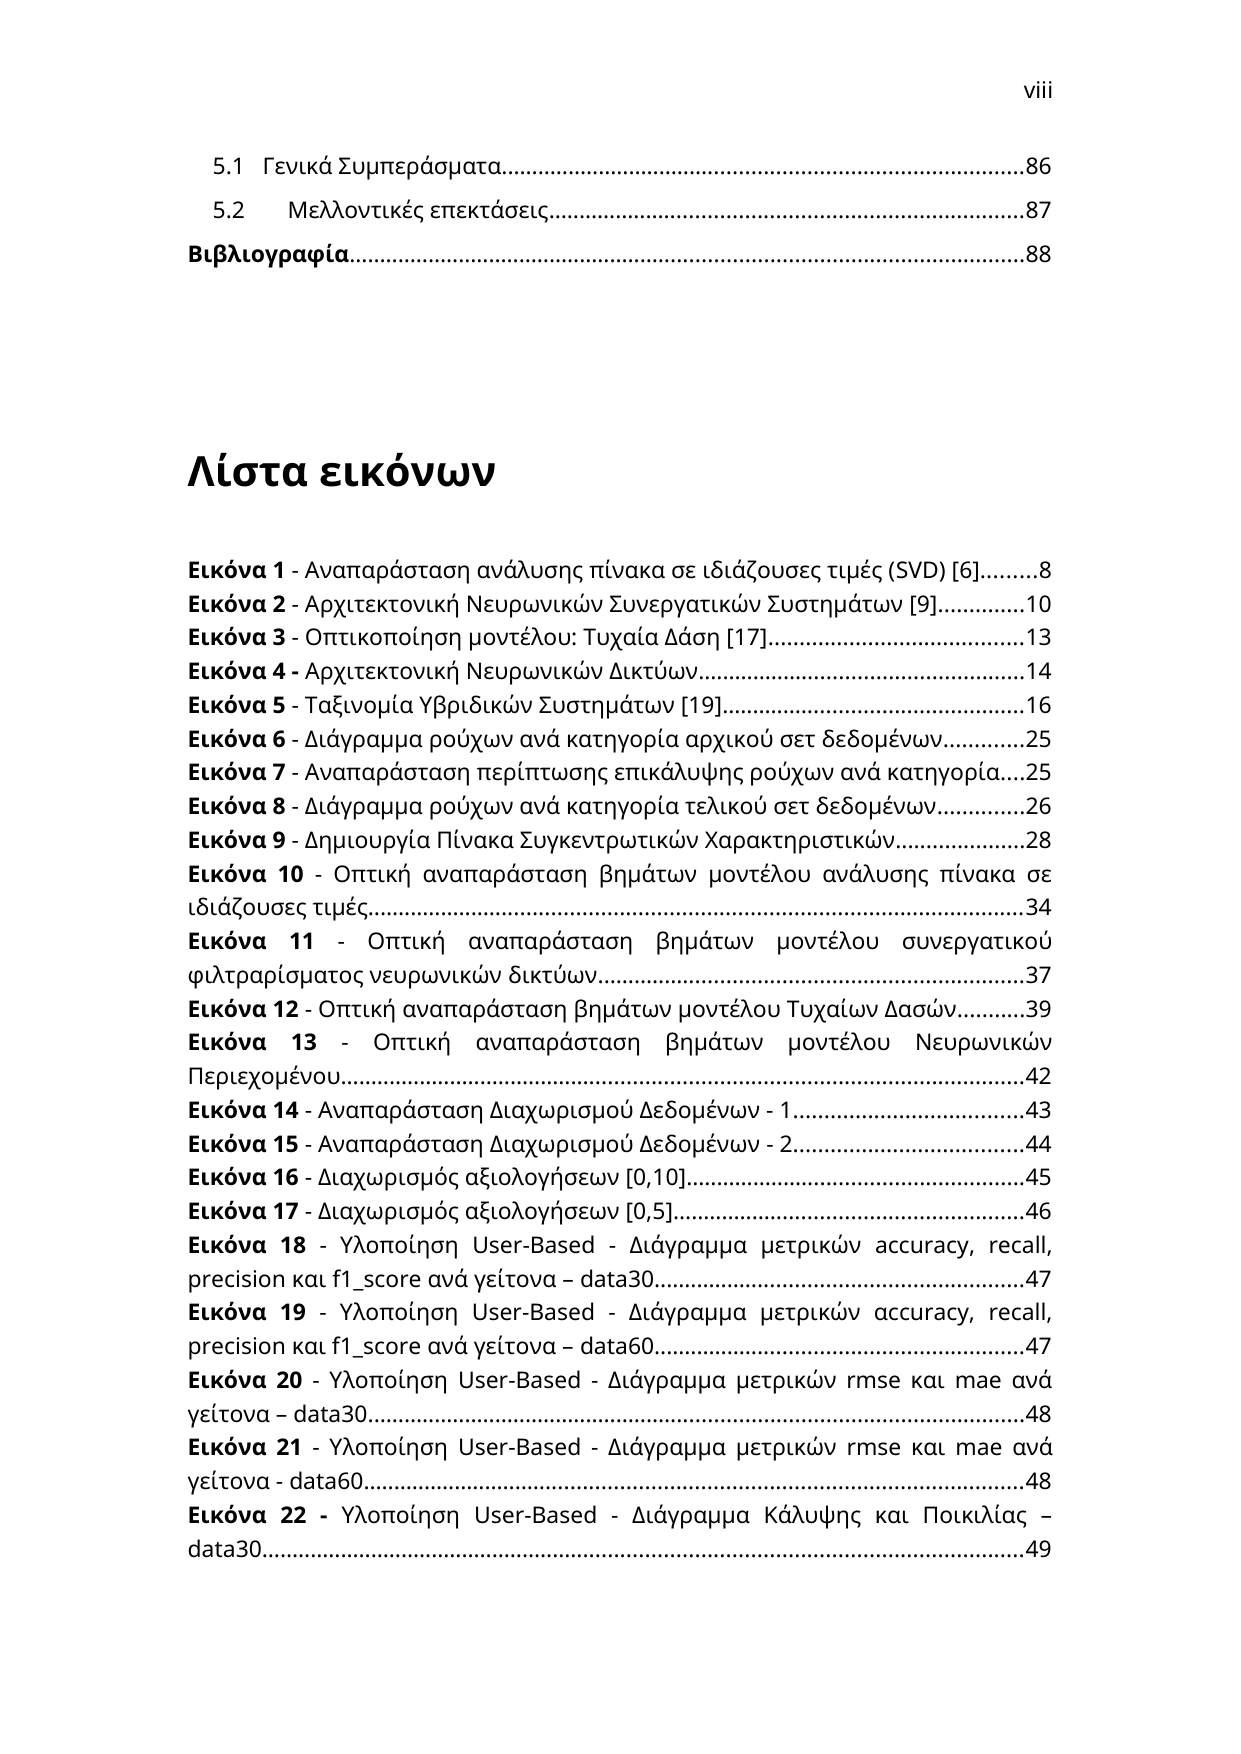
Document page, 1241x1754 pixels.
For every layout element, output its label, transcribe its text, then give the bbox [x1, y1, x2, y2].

text Εικόνα 9 - Δημιουργία Πίνακα Συγκεντρωτικών Χαρακτηριστικών 28 [187, 824, 1053, 855]
text Εικόνα 7 - Αναπαράσταση περίπτωσης επικάλυψης ρούχων ανά κατηγορία 25 [187, 756, 1053, 787]
text Εικόνα 3 - Οπτικοποίηση μοντέλου: Τυχαία Δάση [17] 13 [187, 621, 1053, 652]
subtitle Λίστα εικόνων [187, 442, 1053, 499]
text Εικόνα 21 - Υλοποίηση User-Based - Διάγραμμα μετρικών rmse και mae ανά γείτονα - data60 48 [187, 1431, 1053, 1496]
text Εικόνα 5 - Ταξινομία Υβριδικών Συστημάτων [19] 16 [187, 689, 1053, 720]
text Εικόνα 8 - Διάγραμμα ρούχων ανά κατηγορία τελικού σετ δεδομένων 26 [187, 790, 1053, 821]
text Εικόνα 6 - Διάγραμμα ρούχων ανά κατηγορία αρχικού σετ δεδομένων 25 [187, 722, 1053, 754]
text Εικόνα 1 - Αναπαράσταση ανάλυσης πίνακα σε ιδιάζουσες τιμές (SVD) [6] 8 [187, 554, 1053, 585]
text Εικόνα 14 - Αναπαράσταση Διαχωρισμού Δεδομένων - 1 43 [187, 1094, 1053, 1125]
text Εικόνα 13 - Οπτική αναπαράσταση βημάτων μοντέλου Νευρωνικών Περιεχομένου 42 [187, 1026, 1053, 1091]
text Εικόνα 2 - Αρχιτεκτονική Νευρωνικών Συνεργατικών Συστημάτων [9] 10 [187, 587, 1053, 619]
text Εικόνα 22 - Υλοποίηση User-Based - Διάγραμμα Κάλυψης και Ποικιλίας – data30 49 [187, 1499, 1053, 1564]
text Εικόνα 18 - Υλοποίηση User-Based - Διάγραμμα μετρικών accuracy, recall, precision και f1_score ανά γείτονα – data30 47 [187, 1229, 1053, 1294]
text Εικόνα 16 - Διαχωρισμός αξιολογήσεων [0,10] 45 [187, 1161, 1053, 1192]
text Εικόνα 4 - Αρχιτεκτονική Νευρωνικών Δικτύων 14 [187, 655, 1053, 686]
text Εικόνα 10 - Οπτική αναπαράσταση βημάτων μοντέλου ανάλυσης πίνακα σε ιδιάζουσες τιμές 34 [187, 857, 1053, 922]
text Εικόνα 11 - Οπτική αναπαράσταση βημάτων μοντέλου συνεργατικού φιλτραρίσματος νευρωνικών δικτύων 37 [187, 925, 1053, 990]
text Εικόνα 17 - Διαχωρισμός αξιολογήσεων [0,5] 46 [187, 1195, 1053, 1226]
text Εικόνα 15 - Αναπαράσταση Διαχωρισμού Δεδομένων - 2 44 [187, 1127, 1053, 1159]
text Εικόνα 20 - Υλοποίηση User-Based - Διάγραμμα μετρικών rmse και mae ανά γείτονα – data30 48 [187, 1364, 1053, 1429]
text Εικόνα 12 - Οπτική αναπαράσταση βημάτων μοντέλου Τυχαίων Δασών 39 [187, 992, 1053, 1024]
text Εικόνα 19 - Υλοποίηση User-Based - Διάγραμμα μετρικών αccuracy, recall, precision και f1_score ανά γείτονα – data60 47 [187, 1296, 1053, 1361]
